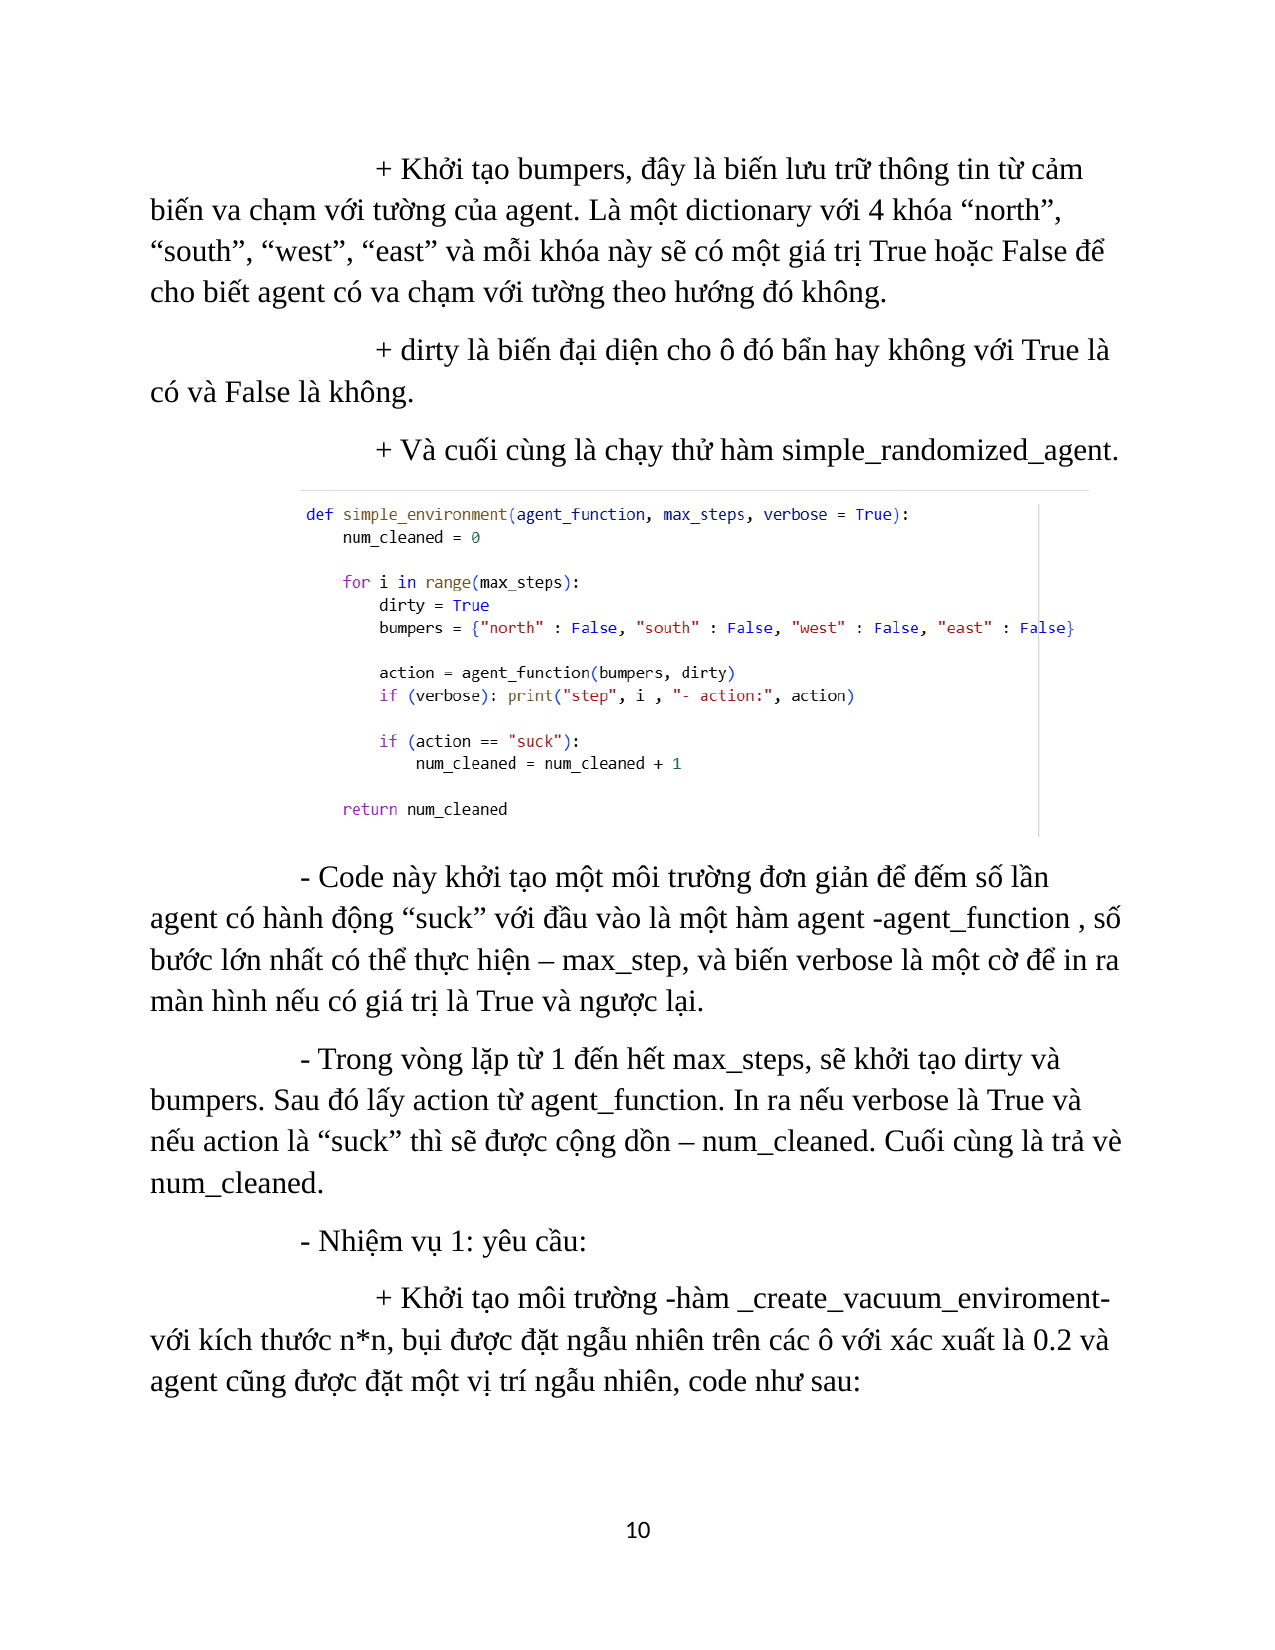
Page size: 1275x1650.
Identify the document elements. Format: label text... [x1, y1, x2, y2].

text - Nhiệm vụ 1: yêu cầu: [150, 1222, 1125, 1258]
text - Trong vòng lặp từ 1 đến hết max_steps, sẽ khởi tạo dirty và bumpers. Sau đó lấy action từ agent_function. In ra nếu verbose là True và nếu action là “suck” thì sẽ được cộng dồn – num_cleaned. Cuối cùng là trả vè num_cleaned. [150, 1040, 1125, 1200]
text + Khởi tạo môi trường -hàm _create_vacuum_enviroment- với kích thước n*n, bụi được đặt ngẫu nhiên trên các ô với xác xuất là 0.2 và agent cũng được đặt một vị trí ngẫu nhiên, code như sau: [150, 1280, 1125, 1398]
text + Và cuối cùng là chạy thử hàm simple_randomized_agent. [150, 431, 1125, 467]
text - Code này khởi tạo một môi trường đơn giản để đếm số lần agent có hành động “suck” với đầu vào là một hàm agent -agent_function , số bước lớn nhất có thể thực hiện – max_step, và biến verbose là một cờ để in ra màn hình nếu có giá trị là True và ngược lại. [150, 858, 1125, 1018]
text + Khởi tạo bumpers, đây là biến lưu trữ thông tin từ cảm biến va chạm với tường của agent. Là một dictionary với 4 khóa “north”, “south”, “west”, “east” và mỗi khóa này sẽ có một giá trị True hoặc False để cho biết agent có va chạm với tường theo hướng đó không. [150, 150, 1125, 310]
text + dirty là biến đại diện cho ô đó bẩn hay không với True là có và False là không. [150, 332, 1125, 409]
picture [300, 488, 1089, 837]
